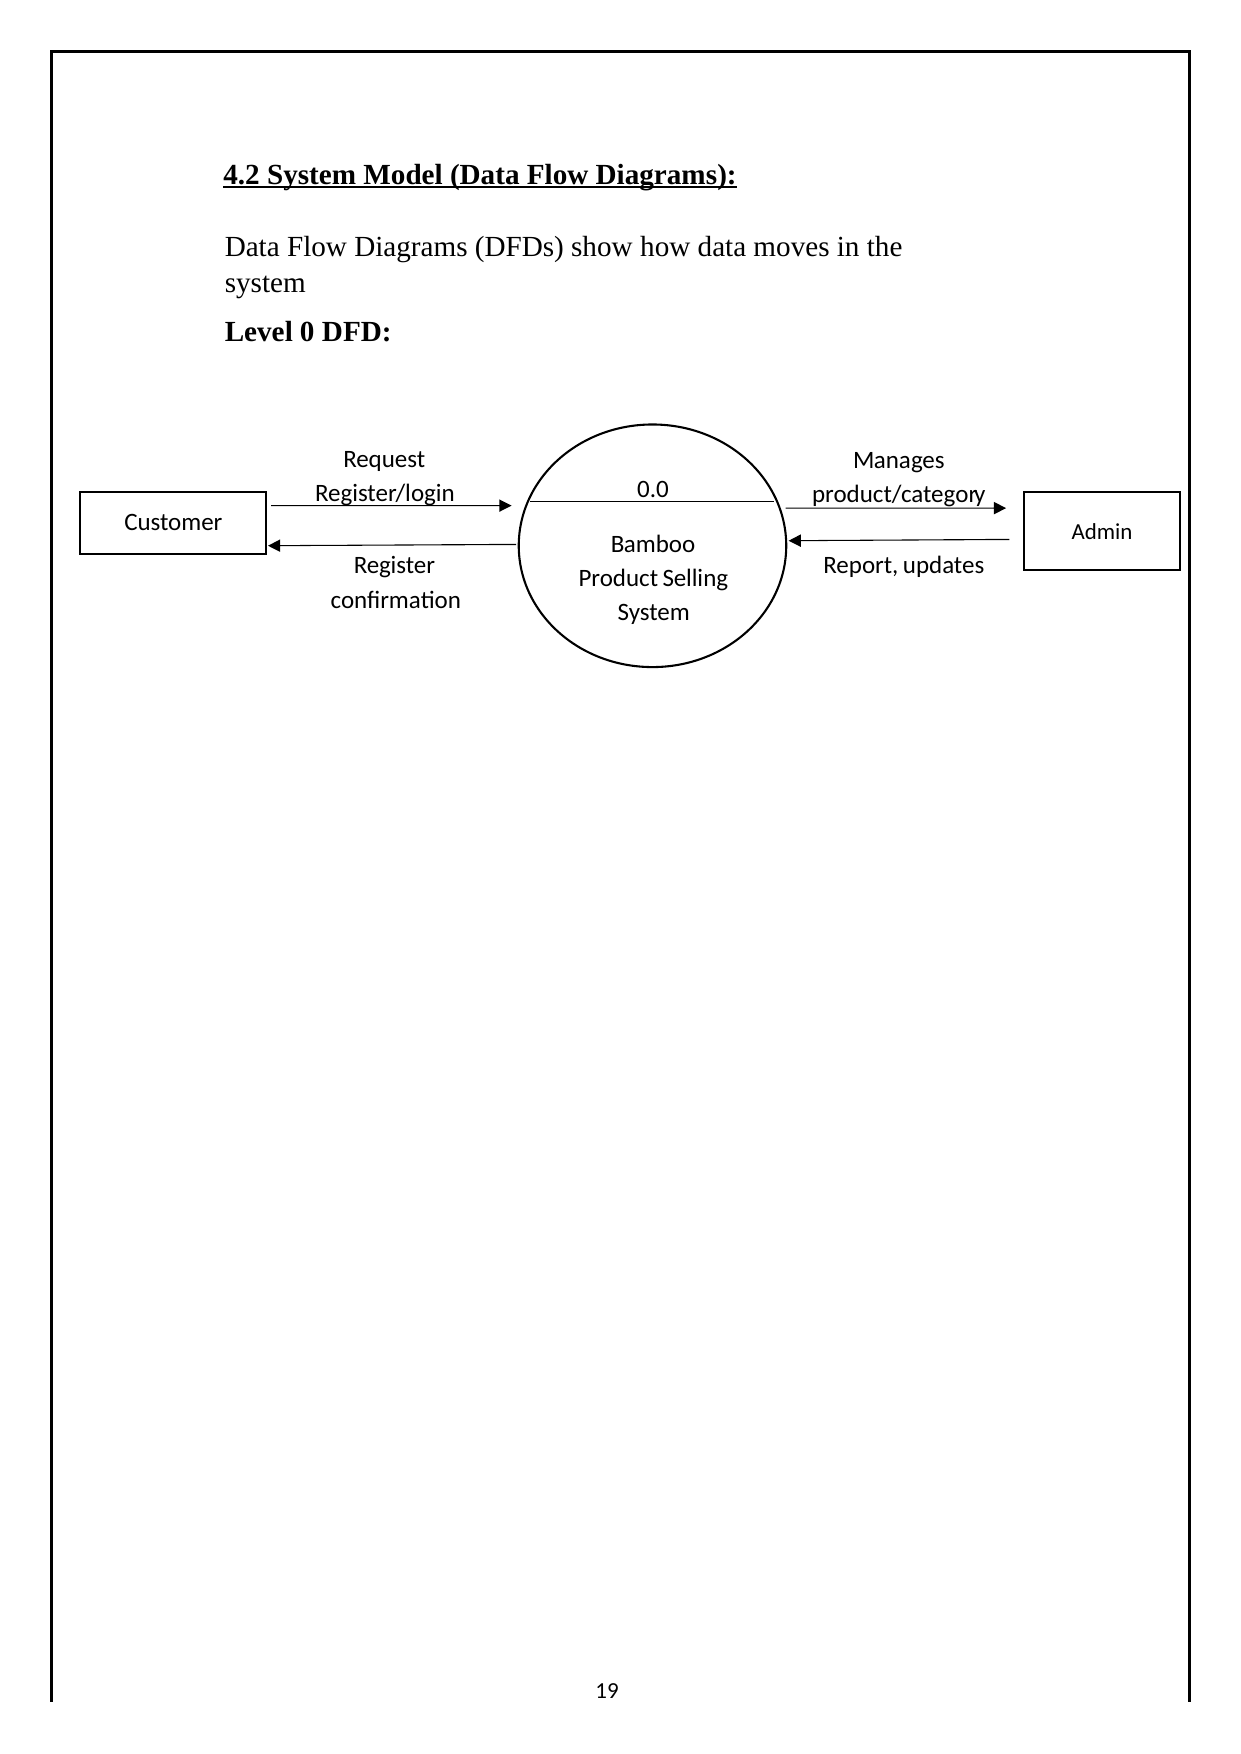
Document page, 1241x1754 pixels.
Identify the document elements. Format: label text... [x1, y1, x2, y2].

text Level 0 DFD: [224, 314, 1064, 347]
text 4.2 System Model (Data Flow Diagrams): [223, 157, 1064, 191]
text Data Flow Diagrams (DFDs) show how data moves in the system [224, 229, 978, 298]
